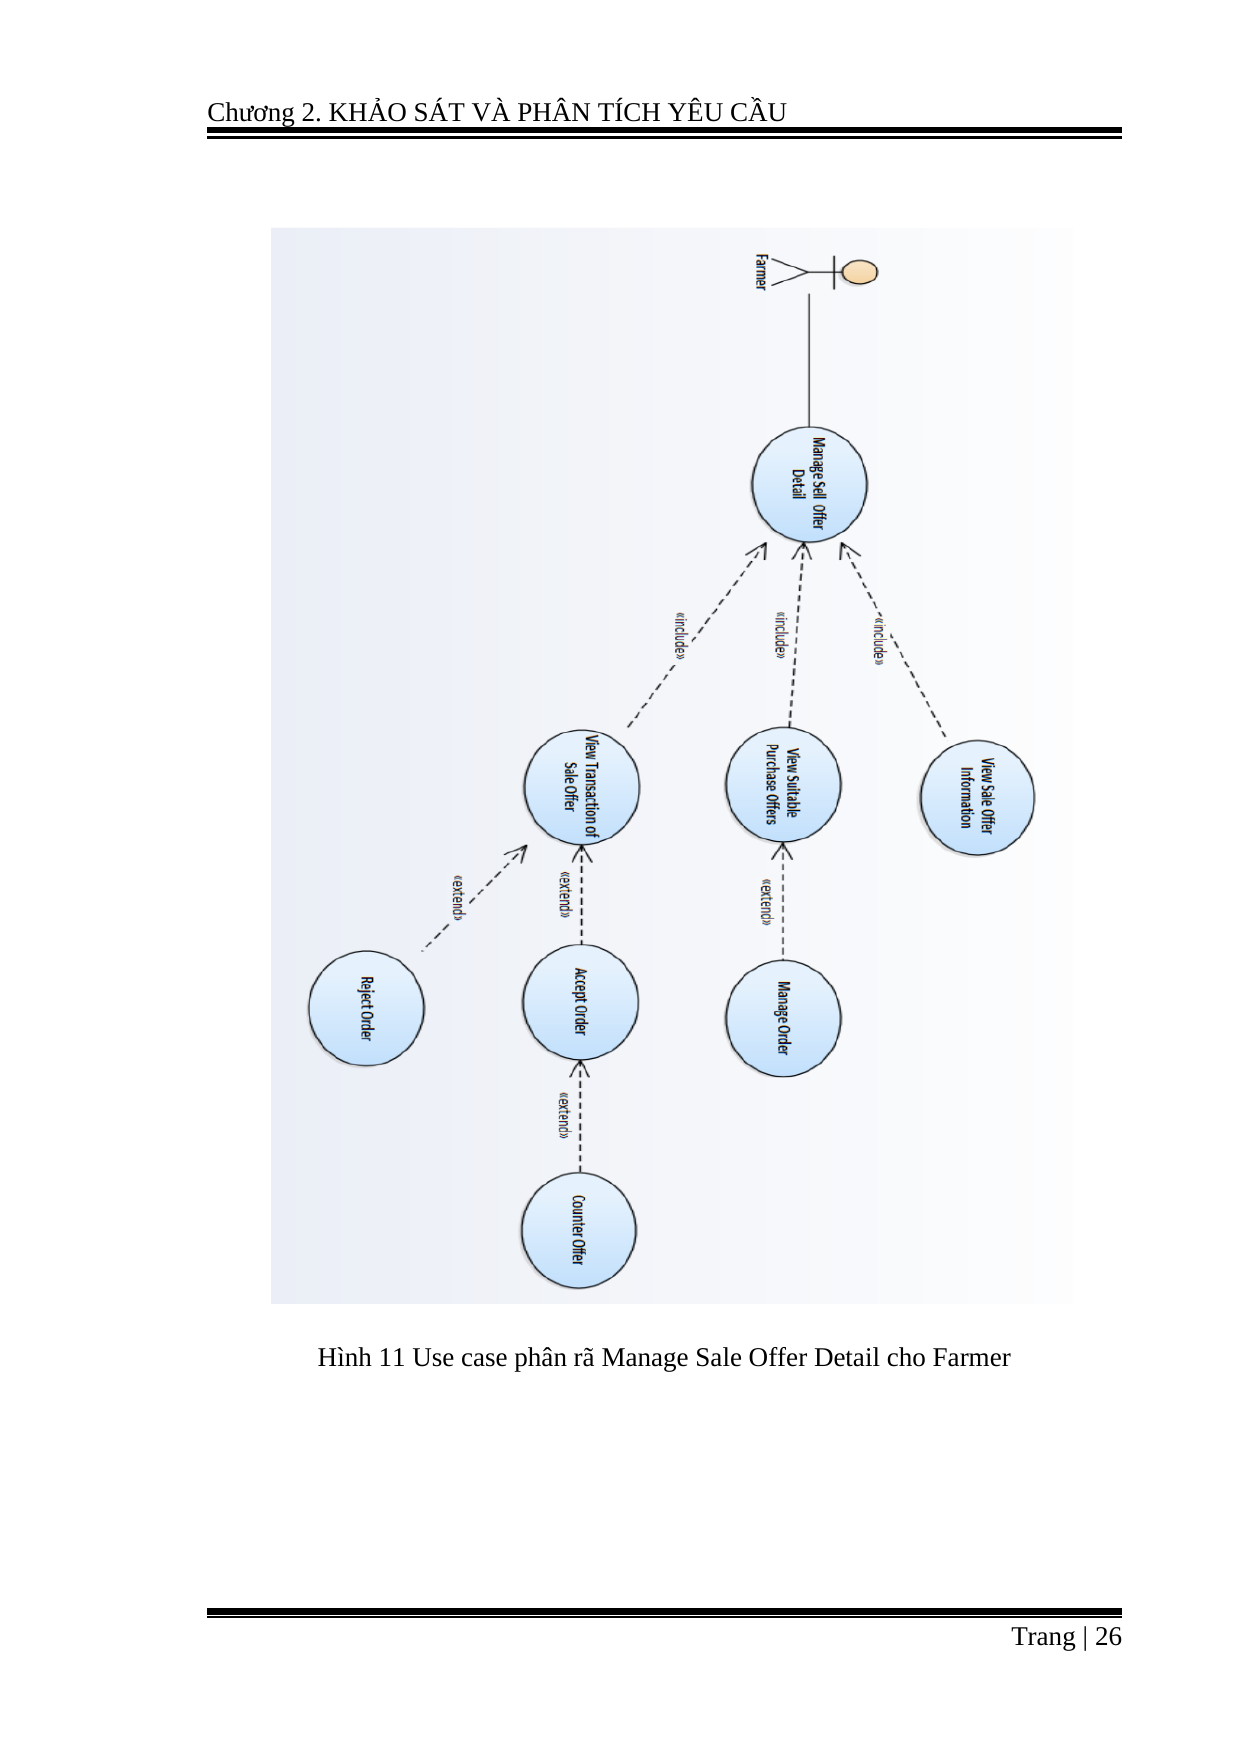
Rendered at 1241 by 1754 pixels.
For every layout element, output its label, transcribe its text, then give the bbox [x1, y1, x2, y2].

picture [271, 229, 1073, 1303]
text Hình 11 Use case phân rã Manage Sale Offer Detail cho Farmer [207, 1341, 1122, 1372]
